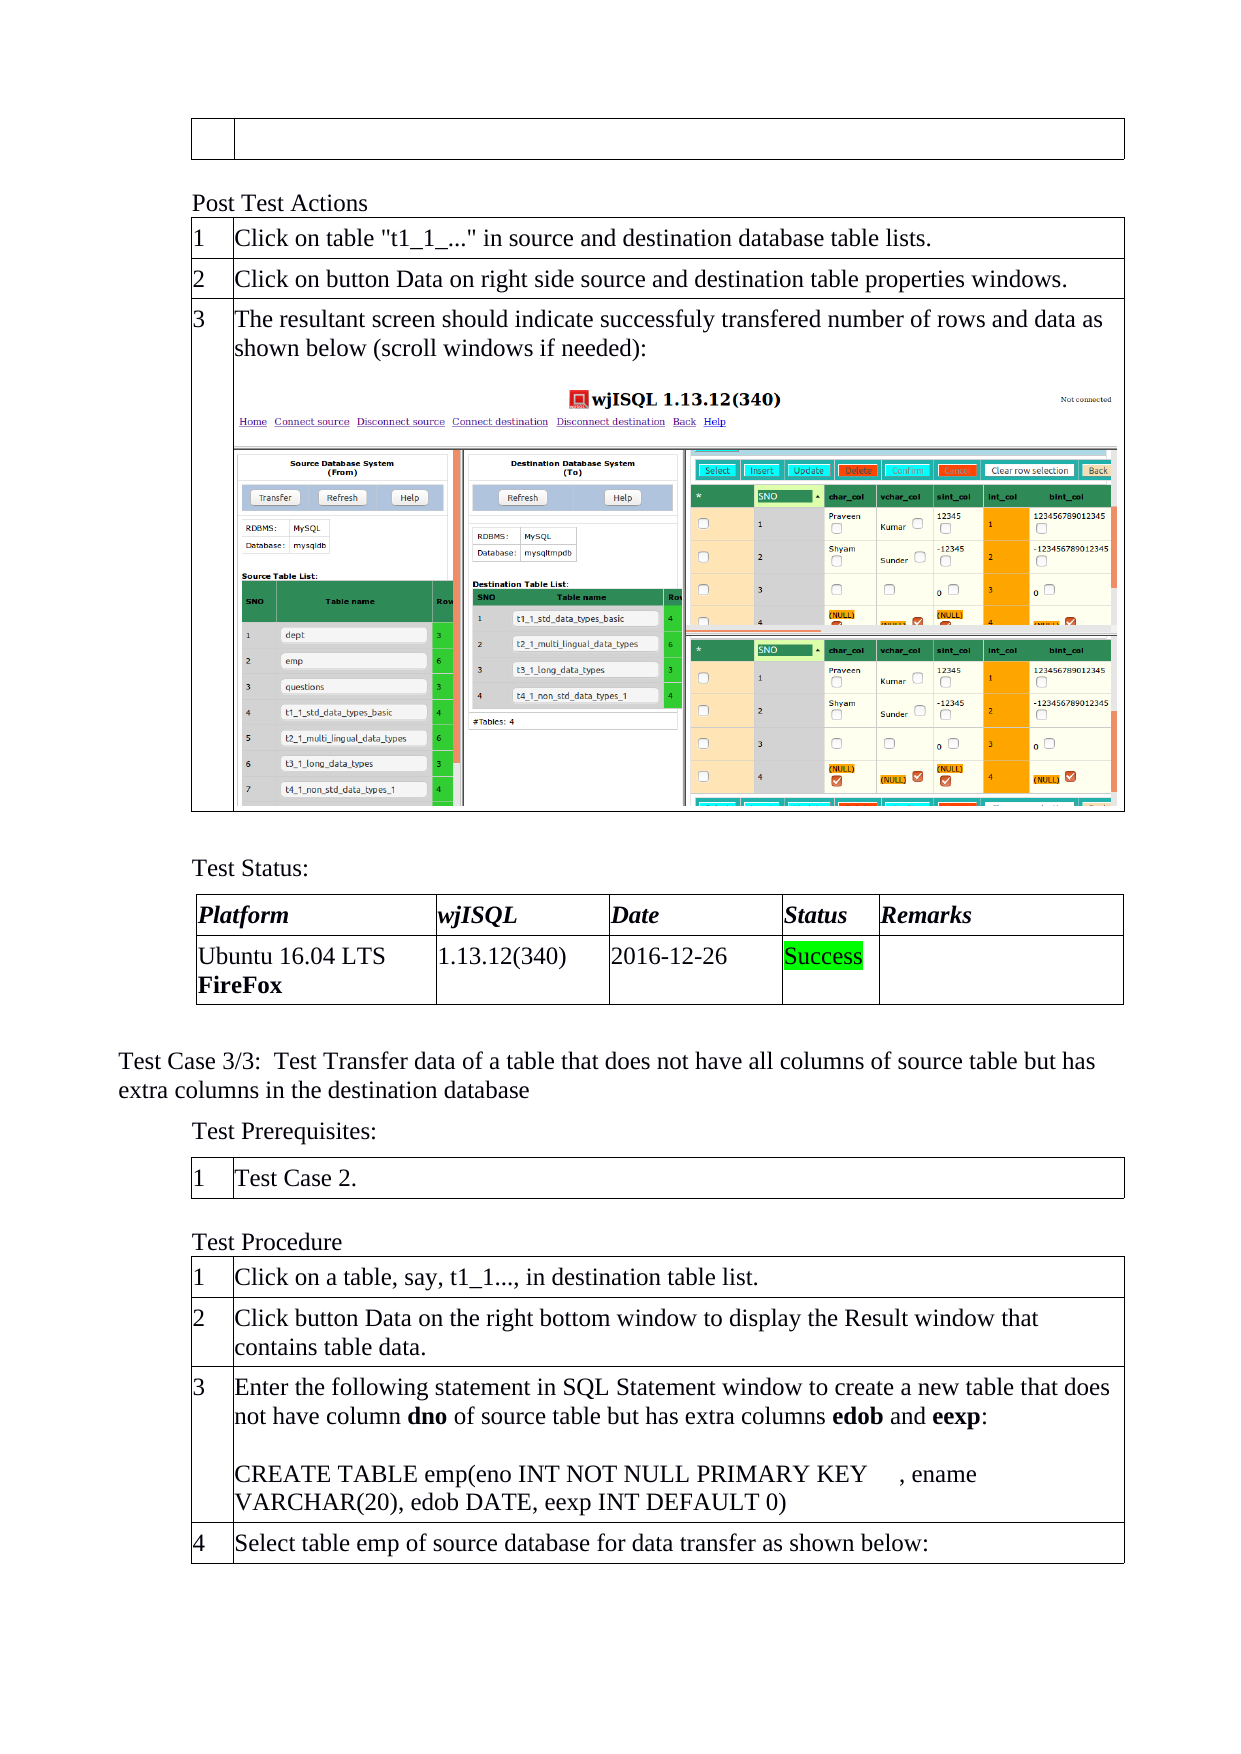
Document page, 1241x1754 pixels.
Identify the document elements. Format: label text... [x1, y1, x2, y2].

table_header 1 [192, 1257, 233, 1297]
picture [234, 390, 1117, 806]
text Test Status: [118, 853, 1122, 881]
table_header wjISQL [437, 895, 609, 935]
table_cell Success [783, 936, 879, 1004]
text Test Case 3/3: Test Transfer data of a table that does not have all columns of source table but has extra columns in the destination database [118, 1046, 1122, 1103]
text Post Test Actions [118, 188, 1122, 217]
table_cell 1.13.12(340) [437, 936, 609, 1004]
table_header 1 [192, 218, 233, 258]
table_cell 3 [192, 299, 233, 811]
table_header Remarks [880, 895, 1123, 935]
table_cell 2016-12-26 [610, 936, 782, 1004]
table_header Test Case 2. [234, 1158, 1124, 1198]
table_cell Ubuntu 16.04 LTS FireFox [197, 936, 436, 1004]
table_cell 3 [192, 1367, 233, 1522]
table_header 1 [192, 1158, 233, 1198]
table_cell 2 [192, 1298, 233, 1366]
text Test Procedure [118, 1227, 1122, 1256]
text Test Prerequisites: [118, 1116, 1122, 1145]
table_cell Click on button Data on right side source and destination table properties windows. [234, 259, 1124, 298]
table_cell Click button Data on the right bottom window to display the Result window that contains table data. [234, 1298, 1124, 1366]
table_header Click on a table, say, t1_1..., in destination table list. [234, 1257, 1124, 1297]
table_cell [234, 1523, 1124, 1563]
table_header Platform [197, 895, 436, 935]
table_cell 4 [192, 1523, 233, 1563]
table_header Status [783, 895, 879, 935]
table_header Click on table "t1_1_..." in source and destination database table lists. [234, 218, 1124, 258]
table_header Date [610, 895, 782, 935]
table_cell The resultant screen should indicate successfuly transfered number of rows and data as shown below (scroll windows if needed): [234, 299, 1124, 811]
table_header 1 [192, 119, 234, 159]
table_cell [880, 936, 1123, 1004]
table_cell Enter the following statement in SQL Statement window to create a new table that does not have column dno of source table but has extra columns edob and eexp: CREATE TABLE emp(eno INT NOT NULL PRIMARY KEY , ename VARCHAR(20), edob DATE, eexp INT DEFAULT 0) [234, 1367, 1124, 1522]
table_cell 2 [192, 259, 233, 298]
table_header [235, 119, 1124, 159]
